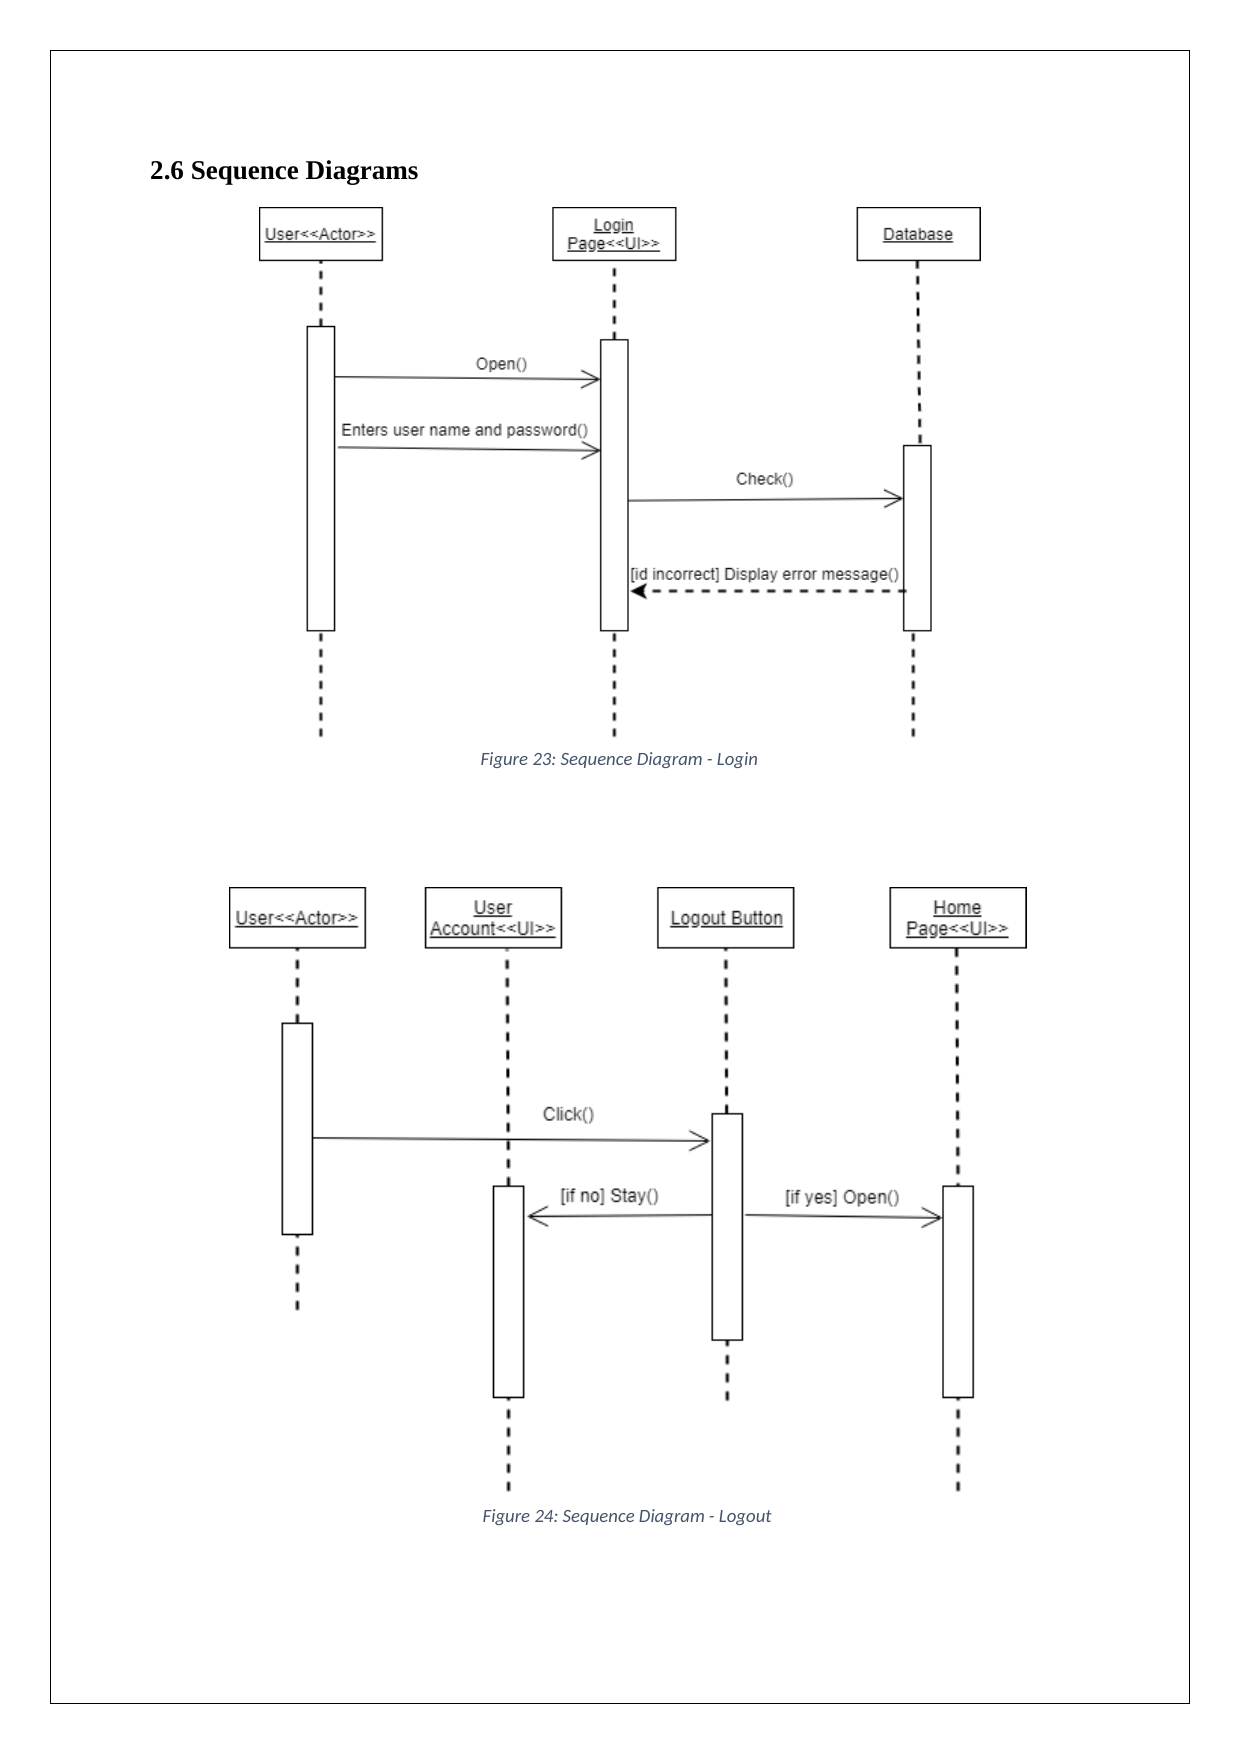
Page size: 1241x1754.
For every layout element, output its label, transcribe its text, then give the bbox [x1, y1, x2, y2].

picture [229, 887, 1027, 1495]
subtitle 2.6 Sequence Diagrams [150, 154, 1090, 185]
picture [259, 207, 981, 740]
